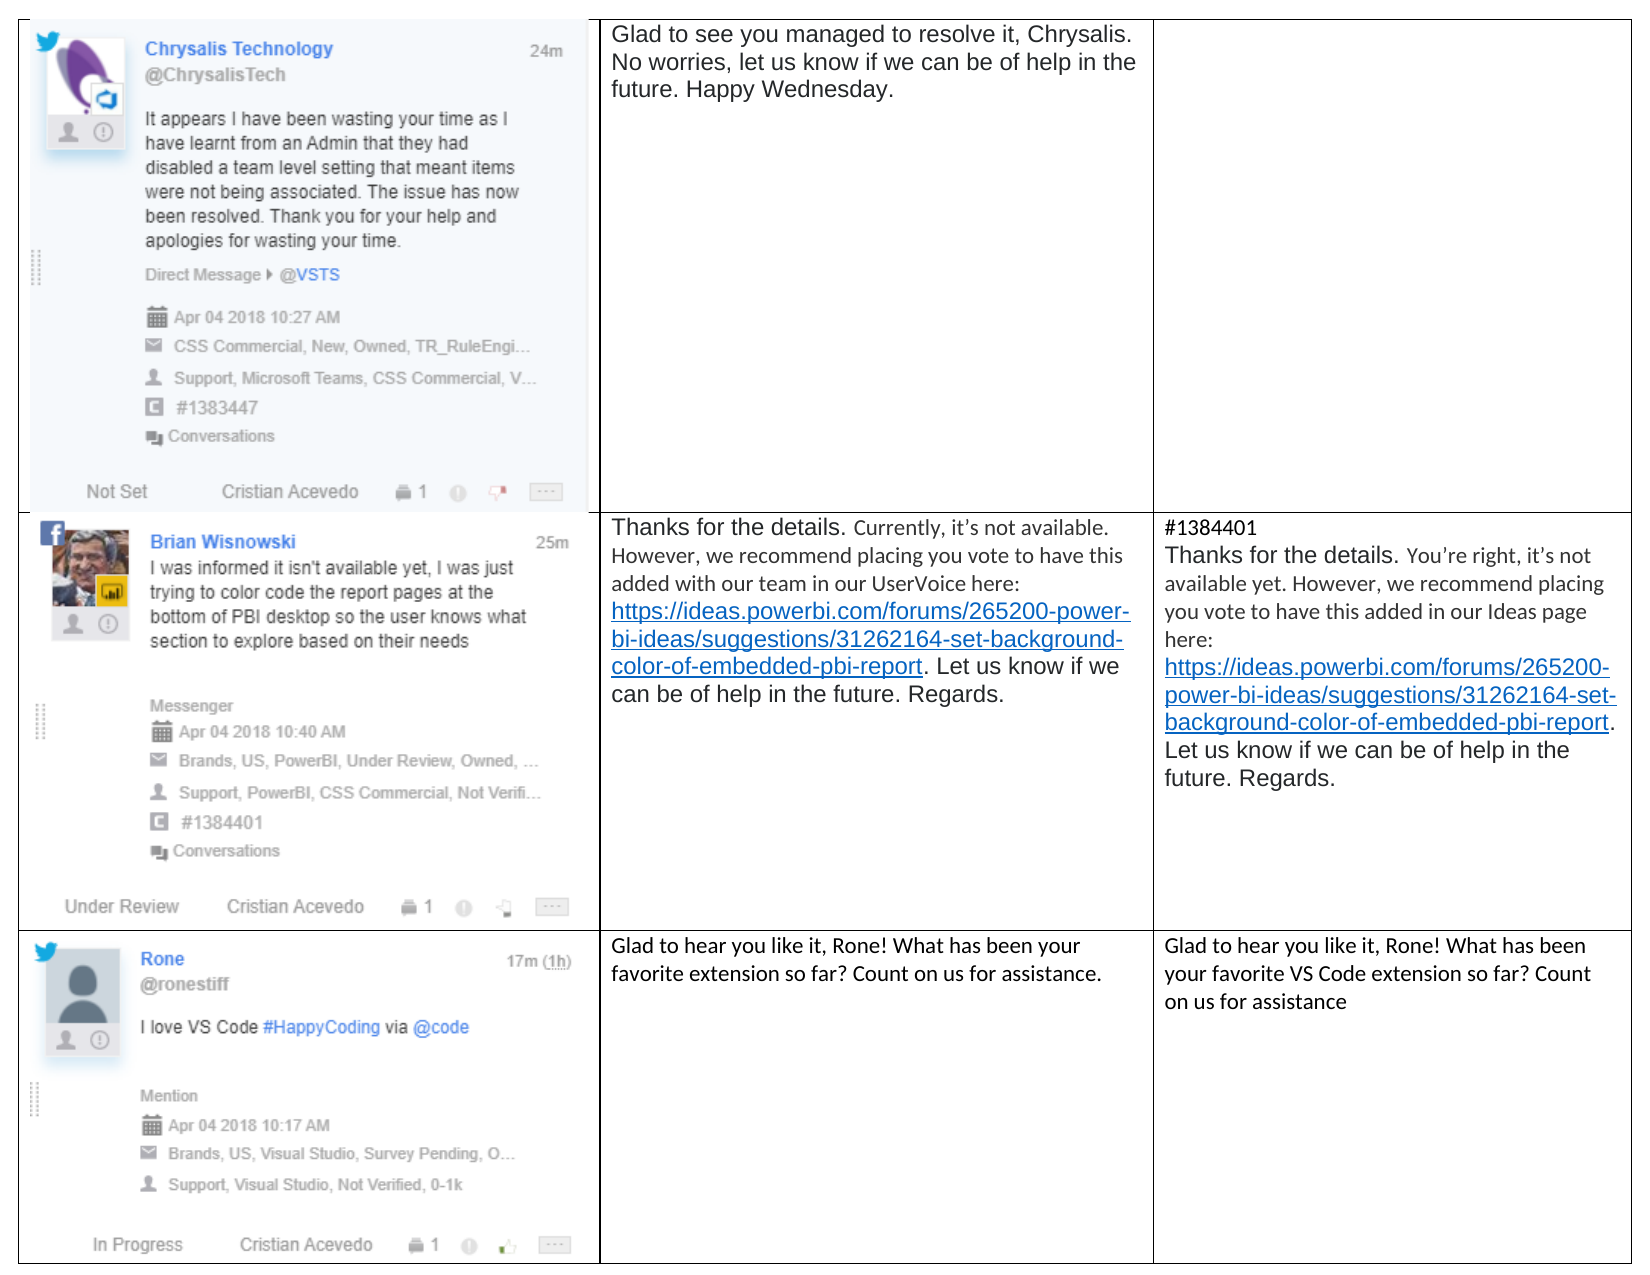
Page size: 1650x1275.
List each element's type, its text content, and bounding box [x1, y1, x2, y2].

table_cell [589, 931, 599, 1263]
table_cell Glad to see you managed to resolve it, Chrysalis. No worries, let us know if we can be of help in the future. Happy Wednesday. [601, 20, 1153, 512]
table_cell [589, 513, 599, 930]
table_cell [1154, 20, 1631, 512]
picture [30, 931, 589, 1263]
table_cell #1384401 Thanks for the details. You’re right, it’s not available yet. However, we recommend placing you vote to have this added in our Ideas page here: https://ideas.powerbi.com/forums/265200-power-bi-ideas/suggestions/31262164-set-background-color-of-embedded-pbi-report. Let us know if we can be of help in the future. Regards. [1154, 513, 1631, 930]
table_cell Glad to hear you like it, Rone! What has been your favorite extension so far? Count on us for assistance. [601, 931, 1153, 1263]
table_cell Thanks for the details. Currently, it’s not available. However, we recommend placing you vote to have this added with our team in our UserVoice here: https://ideas.powerbi.com/forums/265200-power-bi-ideas/suggestions/31262164-set-background-color-of-embedded-pbi-report. Let us know if we can be of help in the future. Regards. [601, 513, 1153, 930]
table_cell [19, 20, 30, 512]
table_cell Glad to hear you like it, Rone! What has been your favorite VS Code extension so far? Count on us for assistance [1154, 931, 1631, 1263]
table_cell [589, 20, 599, 512]
table_cell [19, 513, 30, 930]
picture [30, 19, 589, 930]
table_cell [19, 931, 30, 1263]
